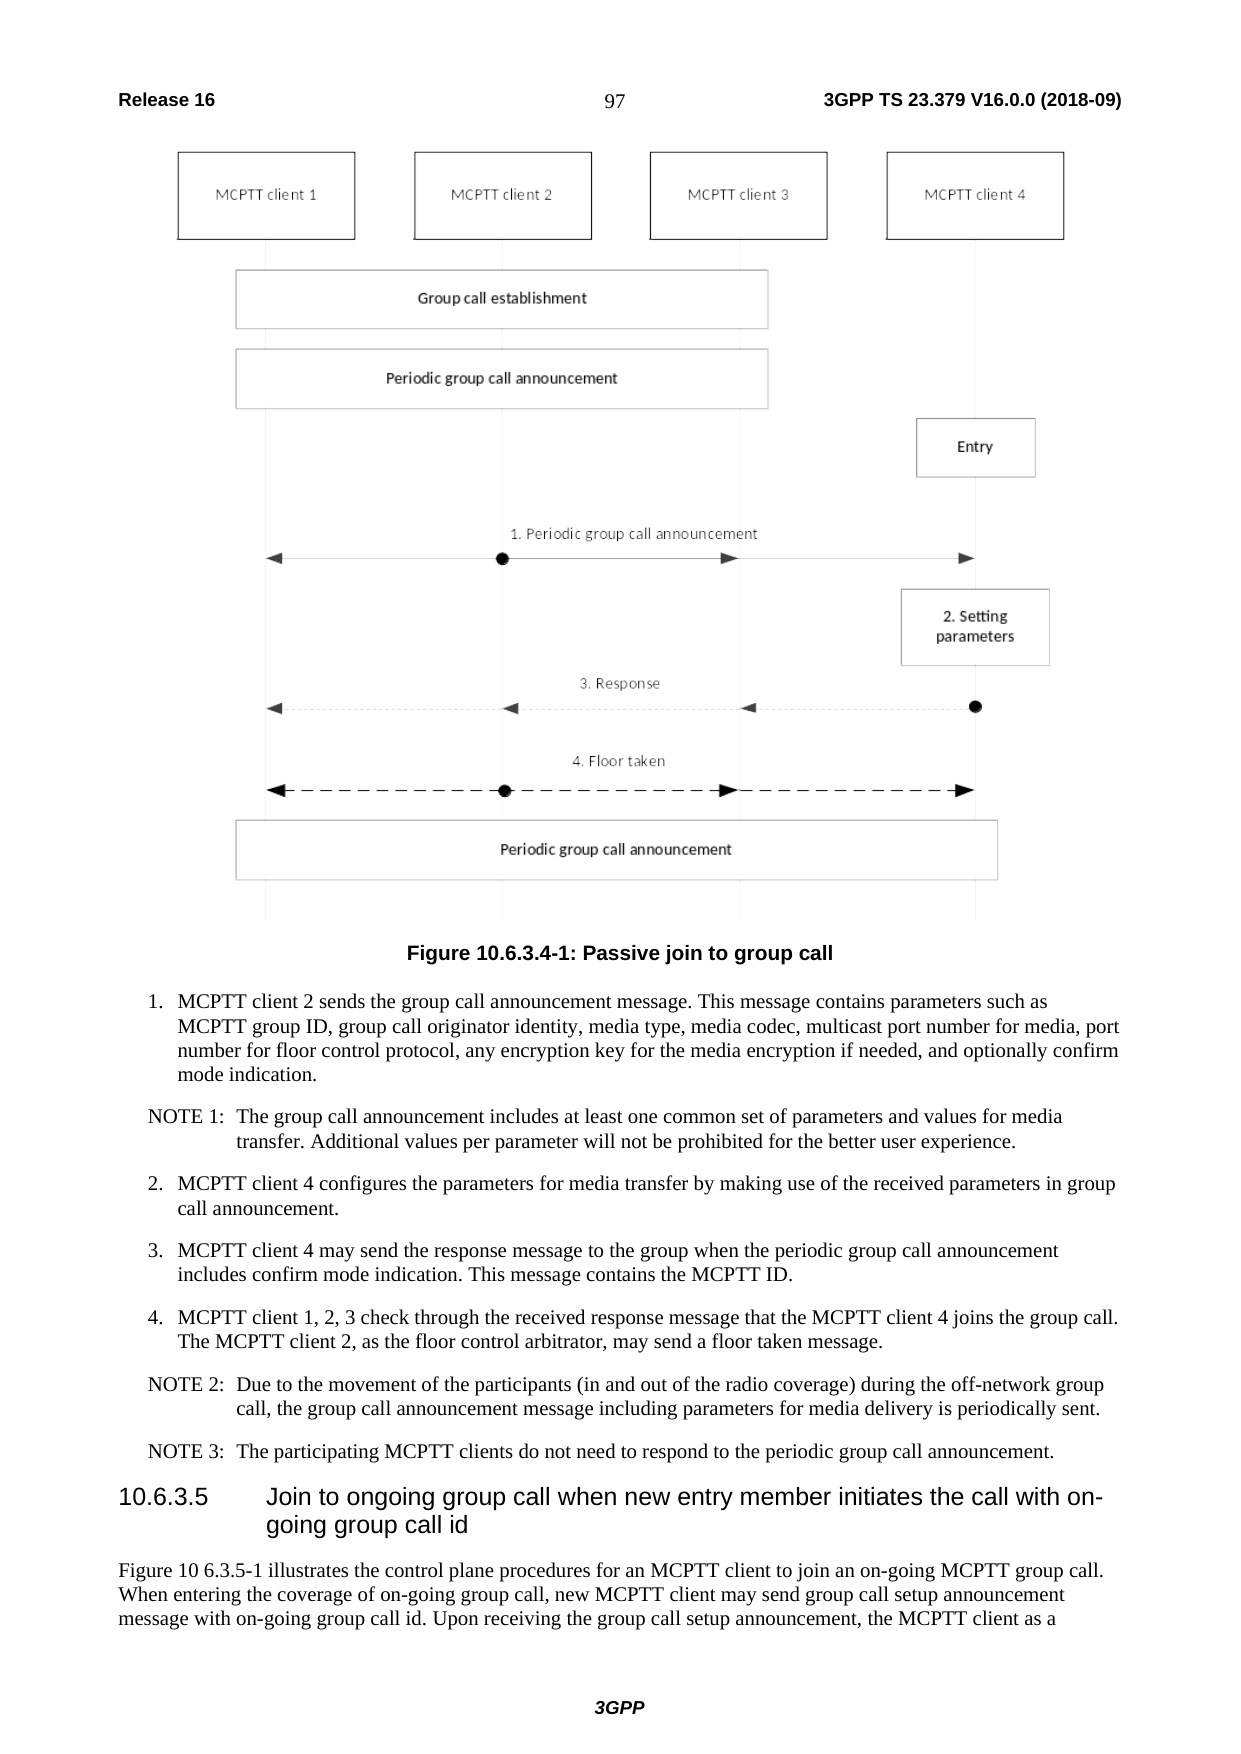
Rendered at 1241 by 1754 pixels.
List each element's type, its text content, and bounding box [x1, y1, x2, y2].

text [118, 1558, 1122, 1630]
text 1. MCPTT client 2 sends the group call announcement message. This message contains parameters such as MCPTT group ID, group call originator identity, media type, media codec, multicast port number for media, port number for floor control protocol, any encryption key for the media encryption if needed, and optionally confirm mode indication. [148, 989, 1122, 1086]
text 2. MCPTT client 4 configures the parameters for media transfer by making use of the received parameters in group call announcement. [148, 1171, 1122, 1219]
text NOTE 2: Due to the movement of the participants (in and out of the radio coverage) during the off-network group call, the group call announcement message including parameters for media delivery is periodically sent. [148, 1372, 1122, 1420]
text NOTE 1: The group call announcement includes at least one common set of parameters and values for media transfer. Additional values per parameter will not be prohibited for the better user experience. [148, 1104, 1122, 1153]
text NOTE 3: The participating MCPTT clients do not need to respond to the periodic group call announcement. [148, 1439, 1122, 1463]
text 3. MCPTT client 4 may send the response message to the group when the periodic group call announcement includes confirm mode indication. This message contains the MCPTT ID. [148, 1238, 1122, 1286]
text 4. MCPTT client 1, 2, 3 check through the received response message that the MCPTT client 4 joins the group call. The MCPTT client 2, as the floor control arbitrator, may send a floor taken message. [148, 1305, 1122, 1353]
text Figure 10.6.3.4-1: Passive join to group call [118, 941, 1122, 964]
subtitle 10.6.3.5 Join to ongoing group call when new entry member initiates the call with on-going group call id [118, 1482, 1122, 1539]
